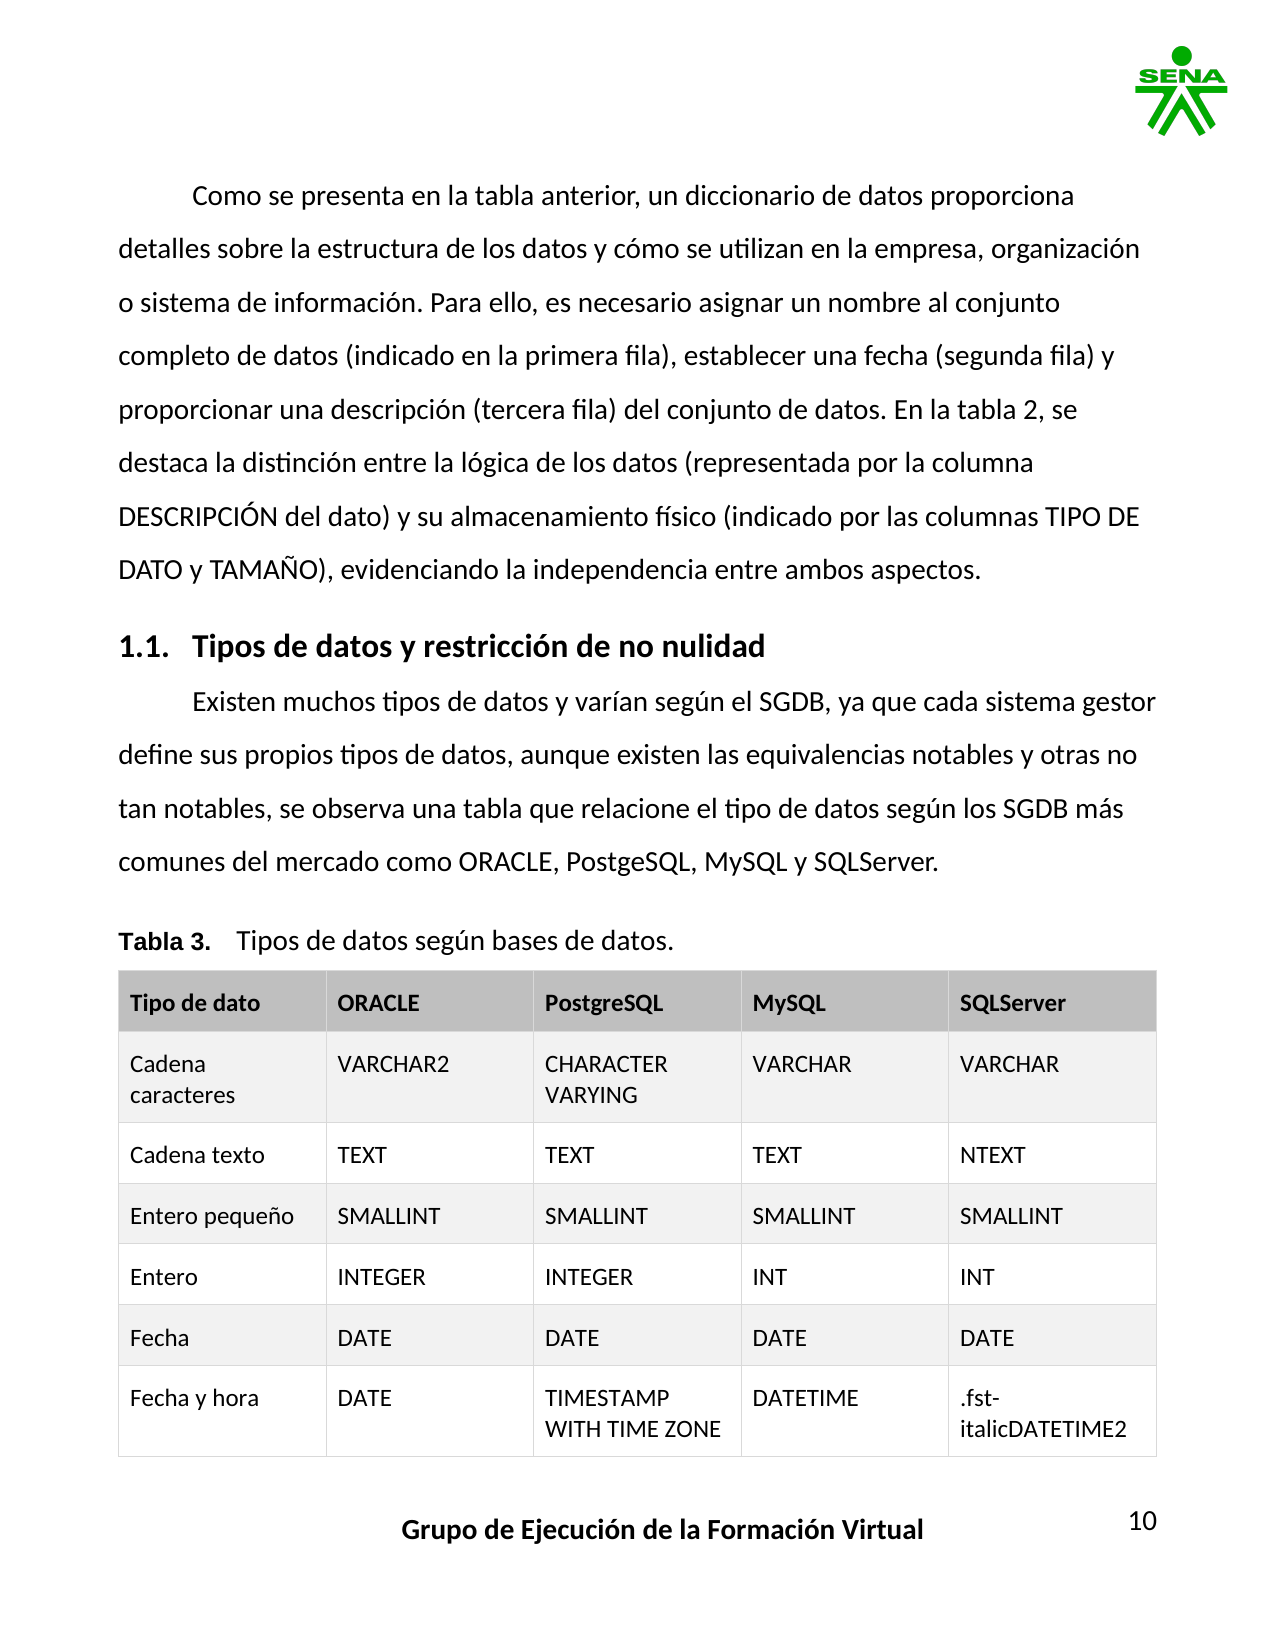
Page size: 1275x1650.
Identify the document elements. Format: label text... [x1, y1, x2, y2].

table_cell VARCHAR [742, 1032, 948, 1122]
table_header MySQL [742, 971, 948, 1031]
table_cell Entero pequeño [119, 1184, 326, 1243]
text Tipos de datos según bases de datos. [118, 922, 1157, 957]
table_cell DATE [327, 1366, 533, 1456]
table_cell Entero [119, 1244, 326, 1304]
table_cell INT [949, 1244, 1156, 1304]
table_cell .fst-italicDATETIME2 [949, 1366, 1156, 1456]
table_header SQLServer [949, 971, 1156, 1031]
table_cell Cadena texto [119, 1123, 326, 1182]
table_cell Cadena caracteres [119, 1032, 326, 1122]
table_cell TEXT [742, 1123, 948, 1182]
table_cell DATE [327, 1305, 533, 1365]
table_cell TIMESTAMP WITH TIME ZONE [534, 1366, 741, 1456]
table_cell TEXT [534, 1123, 741, 1182]
table_header ORACLE [327, 971, 533, 1031]
table_cell DATE [949, 1305, 1156, 1365]
subtitle Tipos de datos y restricción de no nulidad [118, 626, 1157, 666]
table_cell TEXT [327, 1123, 533, 1182]
text Existen muchos tipos de datos y varían según el SGDB, ya que cada sistema gestor define sus propios tipos de datos, aunque existen las equivalencias notables y otras no tan notables, se observa una tabla que relacione el tipo de datos según los SGDB más comunes del mercado como ORACLE, PostgeSQL, MySQL y SQLServer. [118, 683, 1157, 879]
table_cell SMALLINT [949, 1184, 1156, 1243]
text Como se presenta en la tabla anterior, un diccionario de datos proporciona detalles sobre la estructura de los datos y cómo se utilizan en la empresa, organización o sistema de información. Para ello, es necesario asignar un nombre al conjunto completo de datos (indicado en la primera fila), establecer una fecha (segunda fila) y proporcionar una descripción (tercera fila) del conjunto de datos. En la tabla 2, se destaca la distinción entre la lógica de los datos (representada por la columna DESCRIPCIÓN del dato) y su almacenamiento físico (indicado por las columnas TIPO DE DATO y TAMAÑO), evidenciando la independencia entre ambos aspectos. [118, 177, 1157, 587]
table_cell Fecha y hora [119, 1366, 326, 1456]
table_cell VARCHAR [949, 1032, 1156, 1122]
picture [1135, 46, 1228, 136]
table_cell SMALLINT [327, 1184, 533, 1243]
table_cell DATETIME [742, 1366, 948, 1456]
table_cell INTEGER [534, 1244, 741, 1304]
table_cell SMALLINT [742, 1184, 948, 1243]
table_cell DATE [534, 1305, 741, 1365]
table_cell NTEXT [949, 1123, 1156, 1182]
table_cell INTEGER [327, 1244, 533, 1304]
table_cell DATE [742, 1305, 948, 1365]
table_cell Fecha [119, 1305, 326, 1365]
table_cell INT [742, 1244, 948, 1304]
table_cell SMALLINT [534, 1184, 741, 1243]
table_header Tipo de dato [119, 971, 326, 1031]
table_cell CHARACTER VARYING [534, 1032, 741, 1122]
table_cell VARCHAR2 [327, 1032, 533, 1122]
table_header PostgreSQL [534, 971, 741, 1031]
